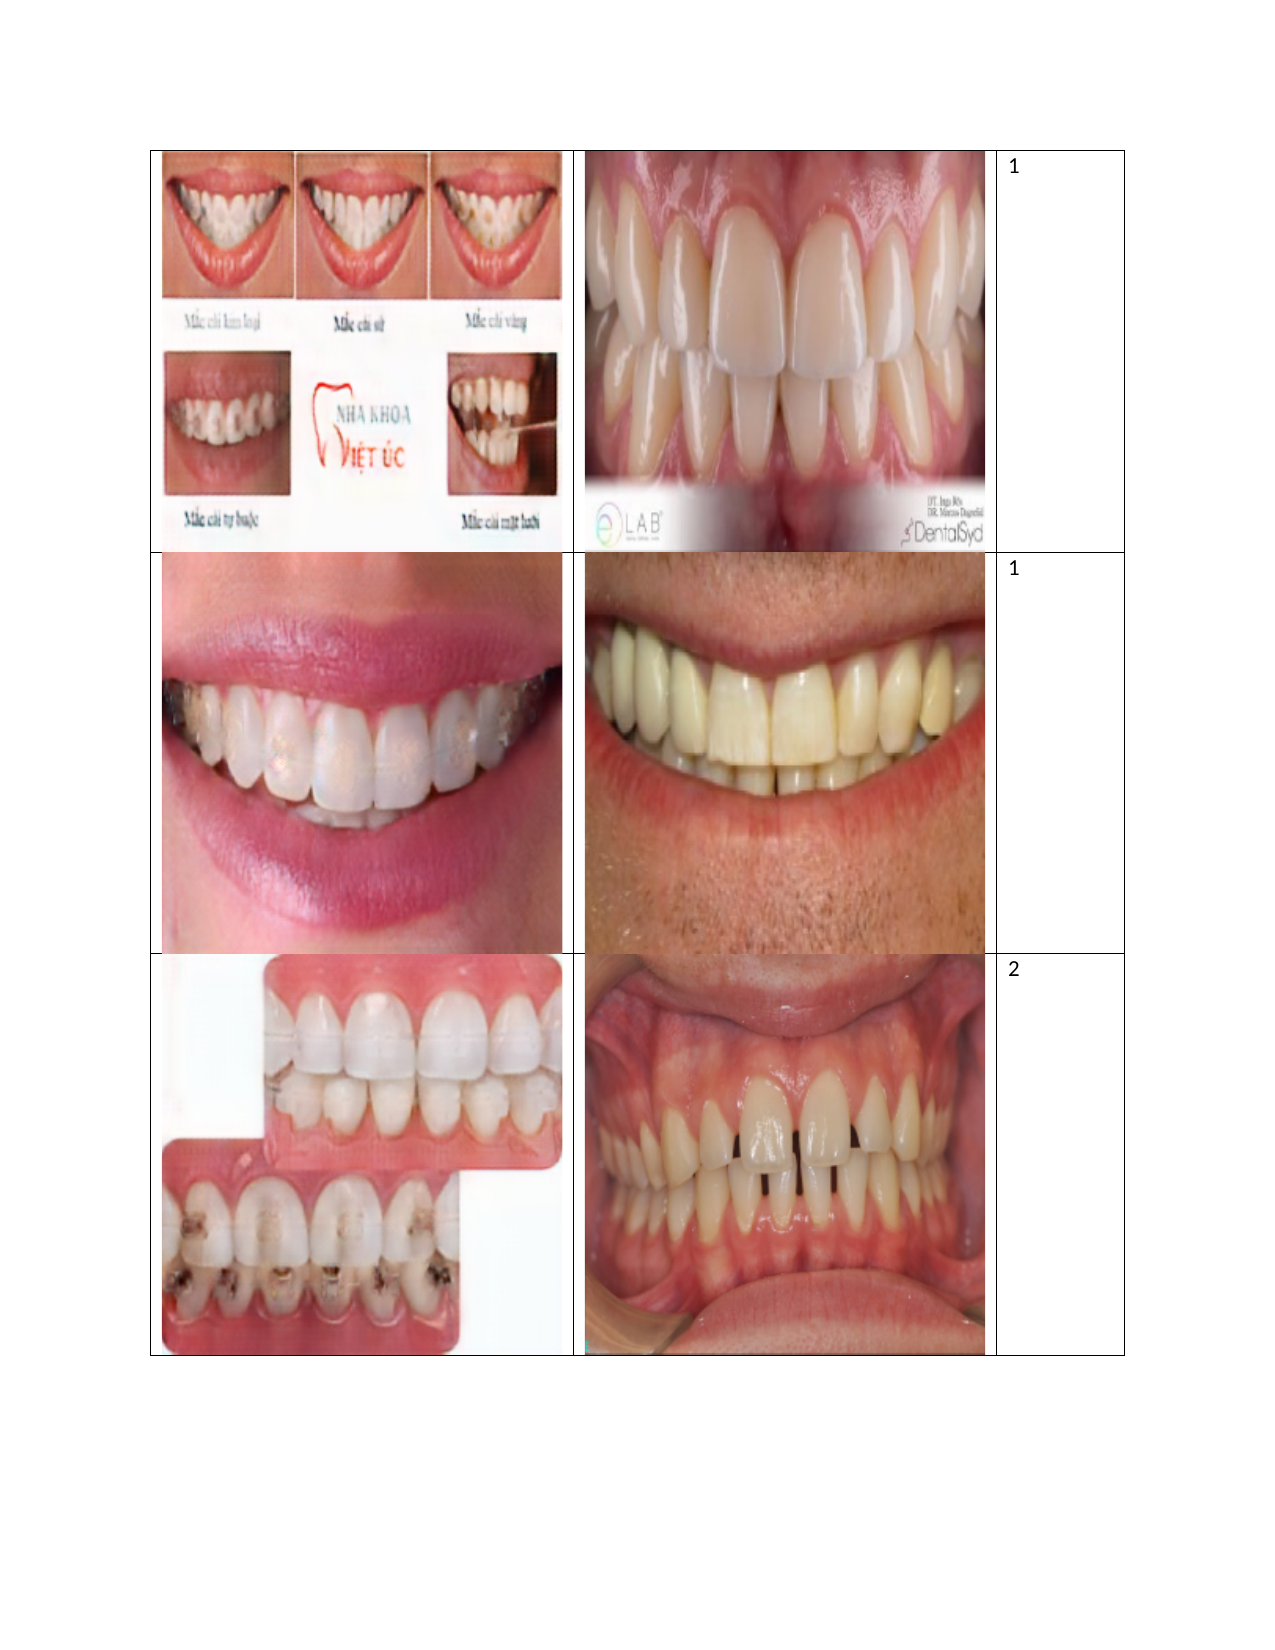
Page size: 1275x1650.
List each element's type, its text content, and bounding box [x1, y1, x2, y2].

table_cell [563, 954, 573, 1355]
table_cell [151, 553, 161, 953]
table_cell [574, 954, 584, 1355]
table_cell [986, 553, 996, 953]
table_cell [151, 954, 161, 1355]
picture [584, 151, 986, 1355]
table_cell [986, 151, 996, 552]
table_cell [563, 151, 573, 552]
table_cell [563, 553, 573, 953]
table_cell 1 [997, 553, 1124, 953]
table_cell 1 [997, 151, 1124, 552]
table_cell [574, 151, 584, 552]
table_cell [986, 954, 996, 1355]
table_cell 2 [997, 954, 1124, 1355]
table_cell [574, 553, 584, 953]
table_cell [151, 151, 161, 552]
picture [161, 151, 563, 1355]
